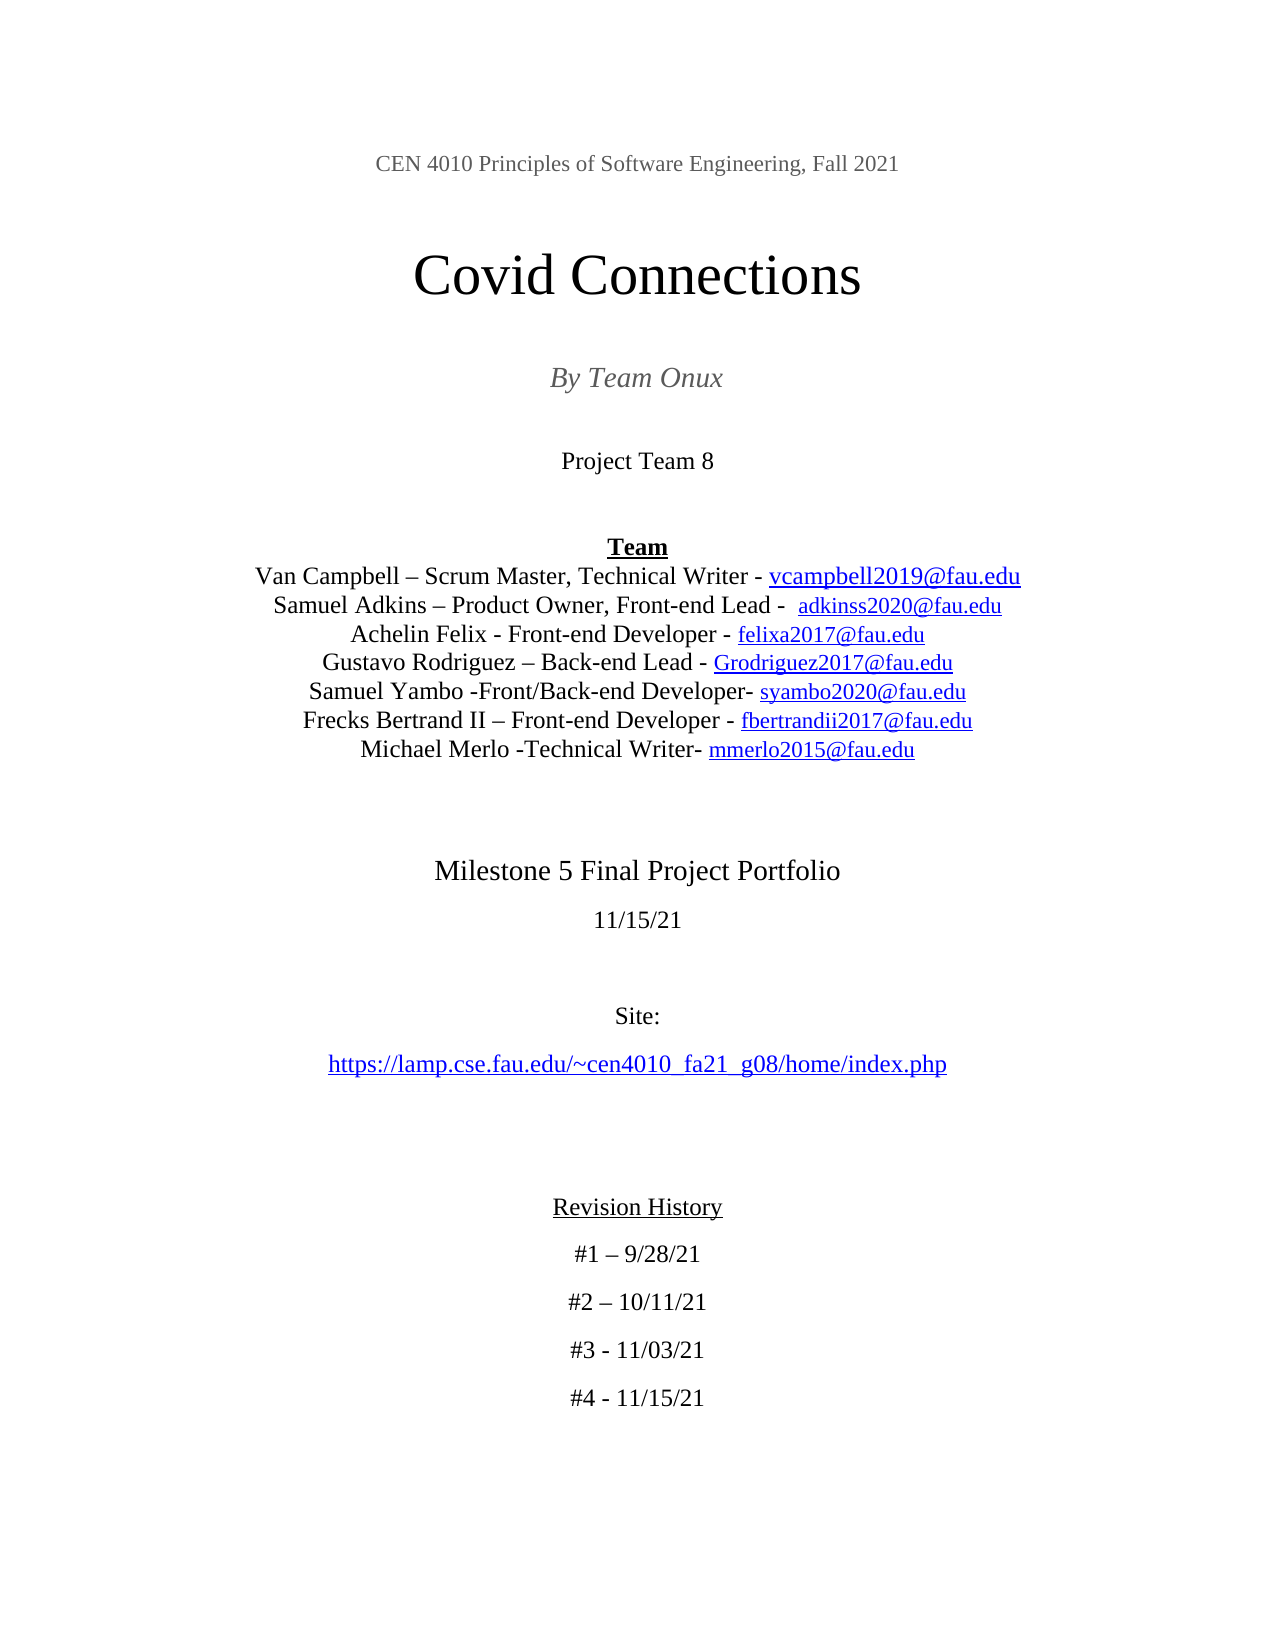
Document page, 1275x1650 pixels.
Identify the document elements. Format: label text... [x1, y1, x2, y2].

text Van Campbell – Scrum Master, Technical Writer - vcampbell2019@fau.edu [150, 561, 1125, 590]
text Achelin Felix - Front-end Developer - felixa2017@fau.edu [150, 619, 1125, 647]
text Covid Connections [150, 240, 1125, 307]
text Team [150, 532, 1125, 561]
text https://lamp.cse.fau.edu/~cen4010_fa21_g08/home/index.php [150, 1049, 1125, 1077]
text #2 – 10/11/21 [150, 1287, 1125, 1316]
text Revision History [150, 1192, 1125, 1221]
text Samuel Yambo -Front/Back-end Developer- syambo2020@fau.edu [150, 676, 1125, 705]
text Project Team 8 [150, 446, 1125, 475]
text CEN 4010 Principles of Software Engineering, Fall 2021 [150, 150, 1125, 176]
text #3 - 11/03/21 [150, 1335, 1125, 1364]
text Samuel Adkins – Product Owner, Front-end Lead - adkinss2020@fau.edu [150, 590, 1125, 619]
text Michael Merlo -Technical Writer- mmerlo2015@fau.edu [150, 734, 1125, 762]
text Gustavo Rodriguez – Back-end Lead - Grodriguez2017@fau.edu [150, 647, 1125, 676]
text #4 - 11/15/21 [150, 1383, 1125, 1411]
text #1 – 9/28/21 [150, 1239, 1125, 1268]
text Frecks Bertrand II – Front-end Developer - fbertrandii2017@fau.edu [150, 705, 1125, 734]
text By Team Onux [150, 360, 1125, 393]
text 11/15/21 [150, 906, 1125, 934]
text Site: [150, 1001, 1125, 1030]
text Milestone 5 Final Project Portfolio [150, 853, 1125, 886]
